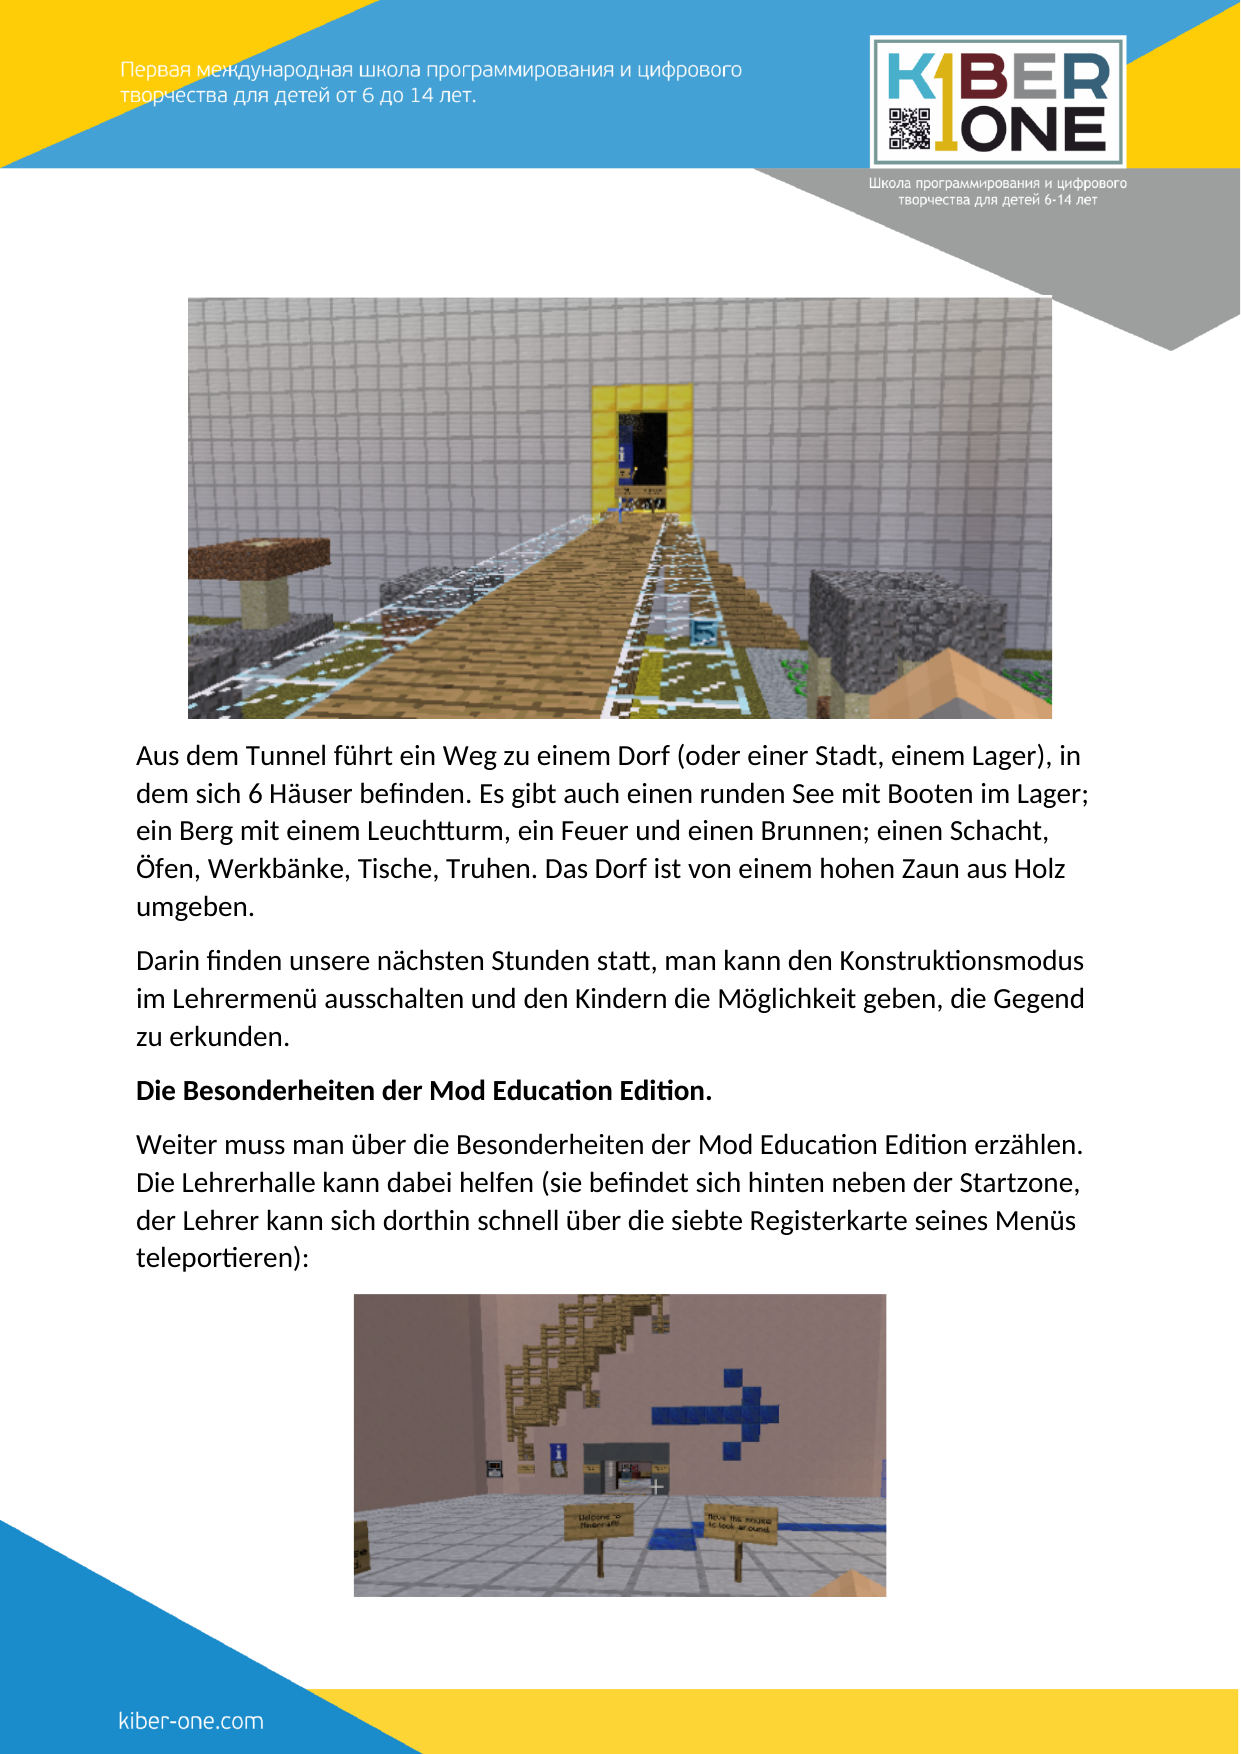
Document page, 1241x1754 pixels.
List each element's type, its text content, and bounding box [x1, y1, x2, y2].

text Darin finden unsere nächsten Stunden statt, man kann den Konstruktionsmodus im Lehrermenü ausschalten und den Kindern die Möglichkeit geben, die Gegend zu erkunden. [136, 942, 1104, 1053]
text Aus dem Tunnel führt ein Weg zu einem Dorf (oder einer Stadt, einem Lager), in dem sich 6 Häuser befinden. Es gibt auch einen runden See mit Booten im Lager; ein Berg mit einem Leuchtturm, ein Feuer und einen Brunnen; einen Schacht, Öfen, Werkbänke, Tische, Truhen. Das Dorf ist von einem hohen Zaun aus Holz umgeben. [136, 737, 1104, 923]
text Weiter muss man über die Besonderheiten der Mod Education Edition erzählen. Die Lehrerhalle kann dabei helfen (sie befindet sich hinten neben der Startzone, der Lehrer kann sich dorthin schnell über die siebte Registerkarte seines Menüs teleportieren): [136, 1126, 1104, 1275]
picture [0, 1293, 1239, 1754]
text Die Besonderheiten der Mod Education Edition. [136, 1072, 1104, 1108]
picture [0, 0, 1241, 719]
